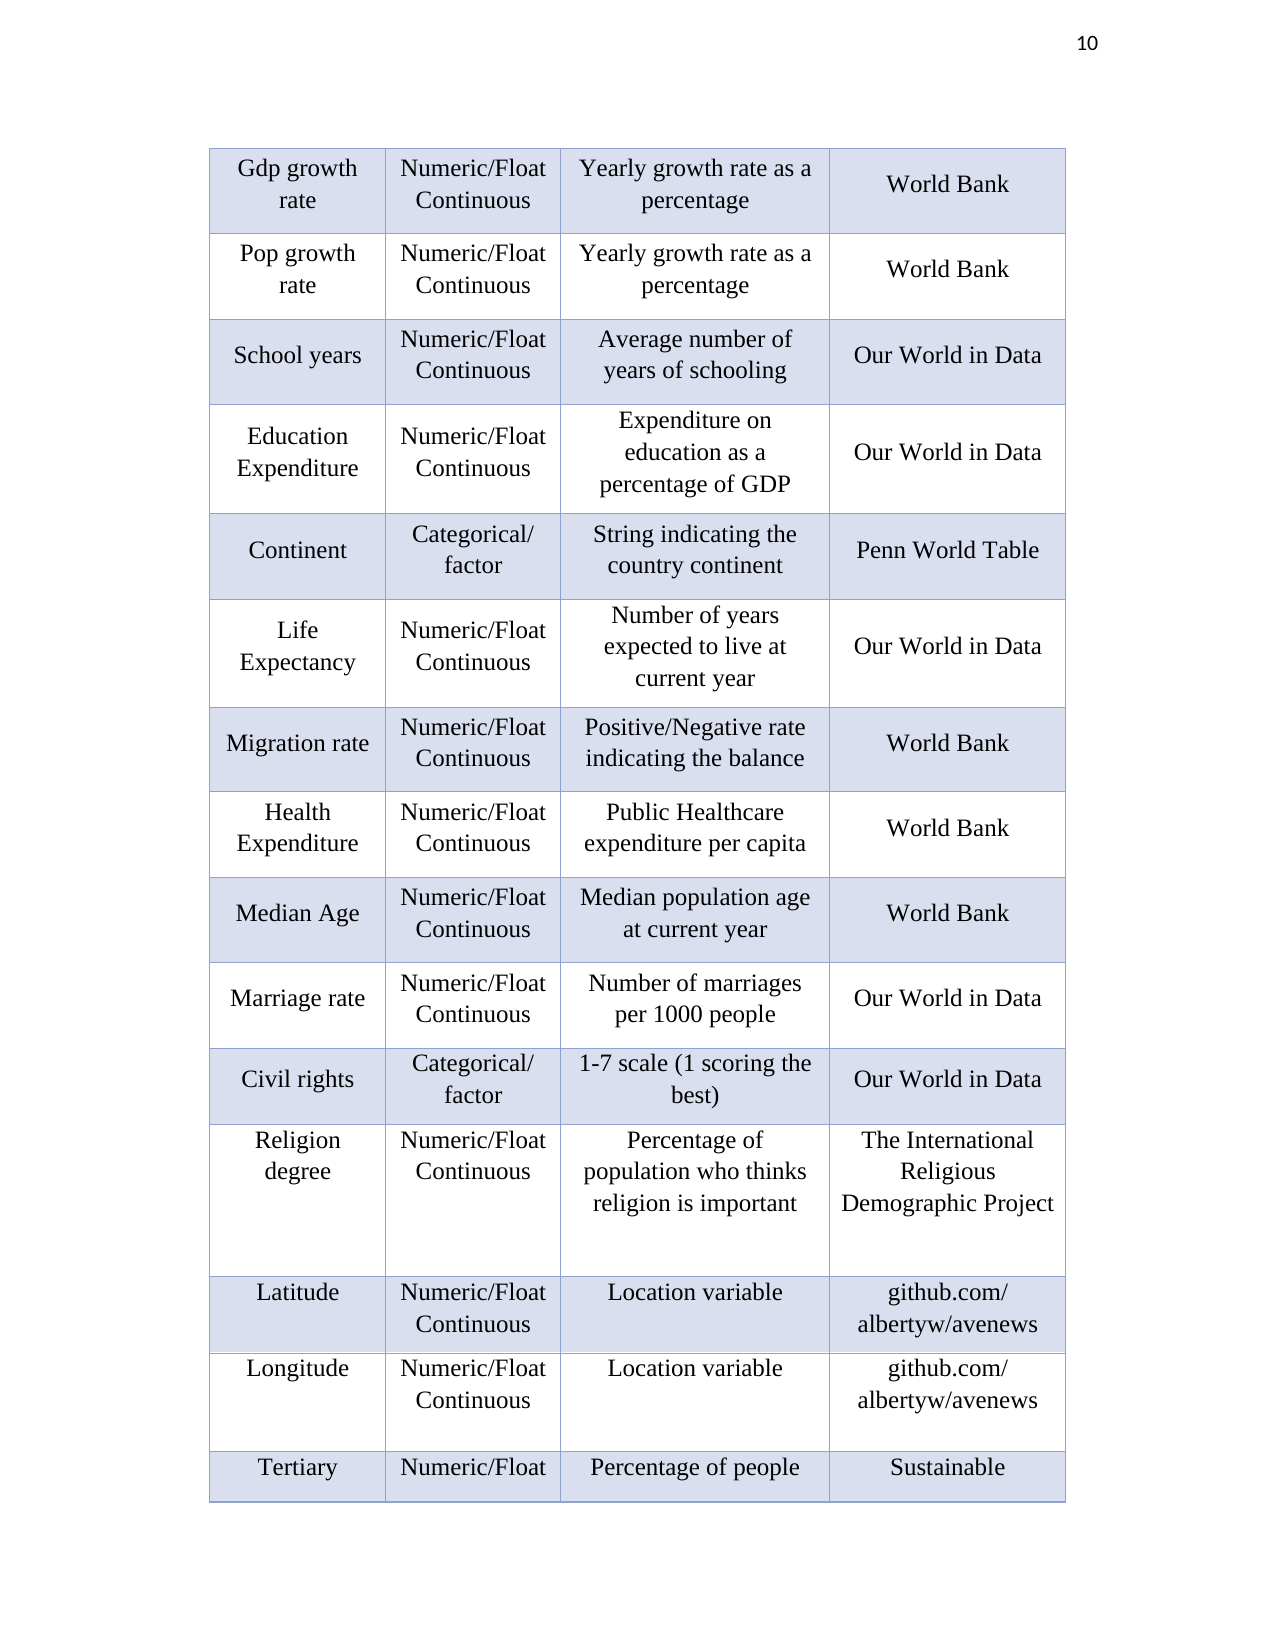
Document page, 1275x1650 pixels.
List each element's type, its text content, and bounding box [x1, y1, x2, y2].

table_cell Expenditure on education as a percentage of GDP [561, 405, 829, 513]
table_cell Our World in Data [830, 600, 1065, 707]
table_cell Percentage of population who thinks religion is important [561, 1125, 829, 1276]
table_cell github.com/albertyw/avenews [830, 1354, 1065, 1451]
table_cell Numeric/Float Continuous [386, 1125, 560, 1276]
table_cell Civil rights [210, 1049, 385, 1124]
table_cell Numeric/Float Continuous [386, 234, 560, 318]
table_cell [386, 1452, 560, 1501]
table_cell Numeric/Float Continuous [386, 1354, 560, 1451]
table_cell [561, 1452, 829, 1501]
table_cell Numeric/Float Continuous [386, 600, 560, 707]
table_cell Numeric/Float Continuous [386, 320, 560, 404]
table_cell Numeric/Float Continuous [386, 149, 560, 233]
table_cell Yearly growth rate as a percentage [561, 234, 829, 318]
table_cell The International Religious Demographic Project [830, 1125, 1065, 1276]
table_cell Positive/Negative rate indicating the balance [561, 708, 829, 791]
table_cell Location variable [561, 1277, 829, 1352]
table_cell Penn World Table [830, 514, 1065, 599]
table_cell 1-7 scale (1 scoring the best) [561, 1049, 829, 1124]
table_cell Tertiary Education [210, 1452, 385, 1501]
table_cell Our World in Data [830, 963, 1065, 1047]
table_cell World Bank [830, 234, 1065, 318]
table_cell Our World in Data [830, 405, 1065, 513]
table_cell Migration rate [210, 708, 385, 791]
table_cell Median Age [210, 878, 385, 962]
table_cell Gdp growth rate [210, 149, 385, 233]
table_cell github.com/albertyw/avenews [830, 1277, 1065, 1352]
table_cell Numeric/Float Continuous [386, 708, 560, 791]
table_cell Categorical/factor [386, 514, 560, 599]
table_cell String indicating the country continent [561, 514, 829, 599]
table_cell Yearly growth rate as a percentage [561, 149, 829, 233]
table_cell School years [210, 320, 385, 404]
table_cell Education Expenditure [210, 405, 385, 513]
table_cell Pop growth rate [210, 234, 385, 318]
table_cell Our World in Data [830, 1049, 1065, 1124]
table_cell Number of marriages per 1000 people [561, 963, 829, 1047]
table_cell Longitude [210, 1354, 385, 1451]
table_cell Public Healthcare expenditure per capita [561, 792, 829, 877]
table_cell Life Expectancy [210, 600, 385, 707]
table_cell Numeric/Float Continuous [386, 963, 560, 1047]
table_cell World Bank [830, 708, 1065, 791]
table_cell Religion degree [210, 1125, 385, 1276]
table_cell Health Expenditure [210, 792, 385, 877]
table_cell Categorical/factor [386, 1049, 560, 1124]
table_cell Average number of years of schooling [561, 320, 829, 404]
table_cell Numeric/Float Continuous [386, 405, 560, 513]
table_cell Marriage rate [210, 963, 385, 1047]
table_cell Continent [210, 514, 385, 599]
table_cell Numeric/Float Continuous [386, 792, 560, 877]
table_cell World Bank [830, 149, 1065, 233]
table_cell Numeric/Float Continuous [386, 878, 560, 962]
table_cell Number of years expected to live at current year [561, 600, 829, 707]
table_cell Latitude [210, 1277, 385, 1352]
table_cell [830, 1452, 1065, 1501]
table_cell Location variable [561, 1354, 829, 1451]
table_cell Median population age at current year [561, 878, 829, 962]
table_cell World Bank [830, 792, 1065, 877]
table_cell Numeric/Float Continuous [386, 1277, 560, 1352]
table_cell World Bank [830, 878, 1065, 962]
table_cell Our World in Data [830, 320, 1065, 404]
